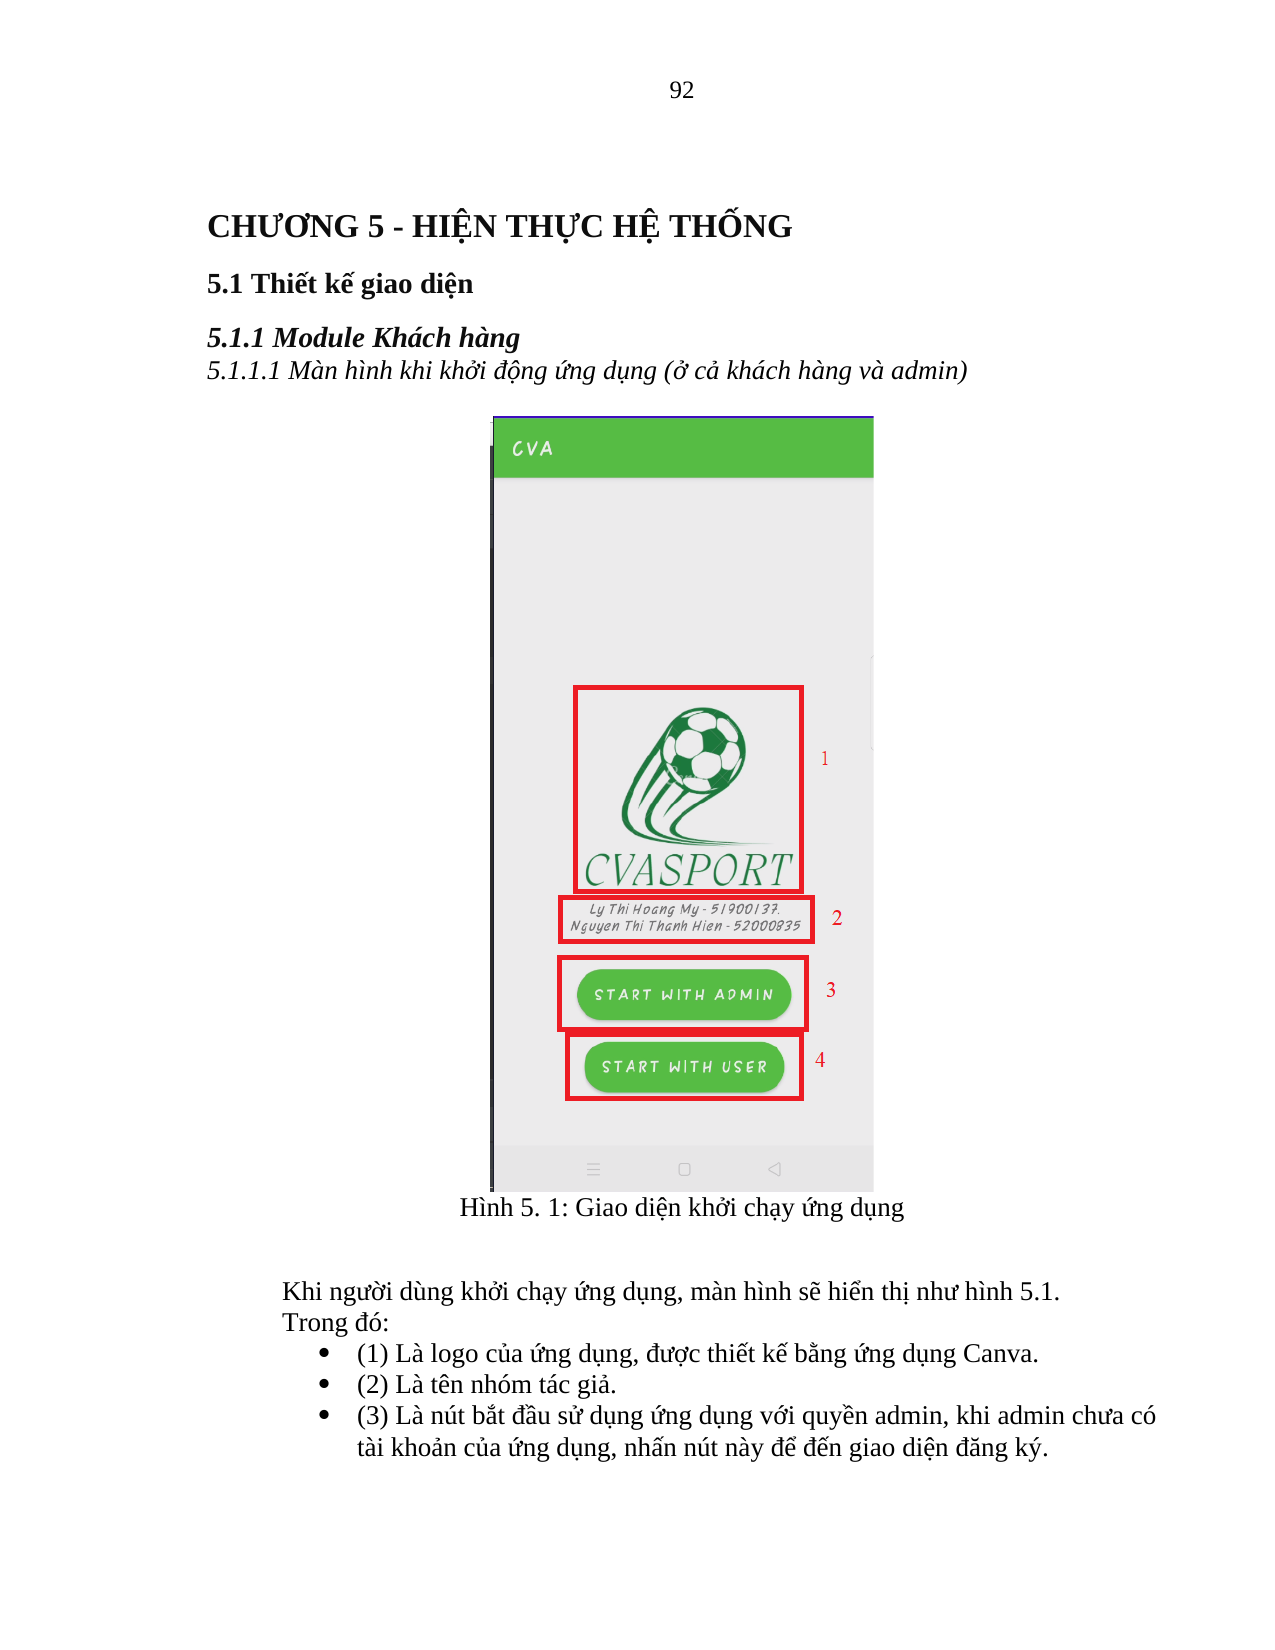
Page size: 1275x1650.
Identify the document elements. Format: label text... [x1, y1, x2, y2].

text Hình 5. 1: Giao diện khởi chạy ứng dụng [207, 1191, 1157, 1223]
text Khi người dùng khởi chạy ứng dụng, màn hình sẽ hiển thị như hình 5.1. [207, 1274, 1157, 1306]
text 5.1.1.1 Màn hình khi khởi động ứng dụng (ở cả khách hàng và admin) [207, 354, 1157, 385]
subtitle 5.1 Thiết kế giao diện [207, 266, 1157, 299]
subtitle CHƯƠNG 5 - HIỆN THỰC HỆ THỐNG [207, 207, 1157, 245]
list (1) Là logo của ứng dụng, được thiết kế bằng ứng dụng Canva. [319, 1337, 1157, 1368]
text Trong đó: [207, 1306, 1157, 1337]
list (3) Là nút bắt đầu sử dụng ứng dụng với quyền admin, khi admin chưa có tài khoản của ứng dụng, nhấn nút này để đến giao diện đăng ký. [319, 1399, 1157, 1462]
picture [490, 416, 874, 1192]
list (2) Là tên nhóm tác giả. [319, 1368, 1157, 1399]
subtitle 5.1.1 Module Khách hàng [207, 320, 1157, 354]
